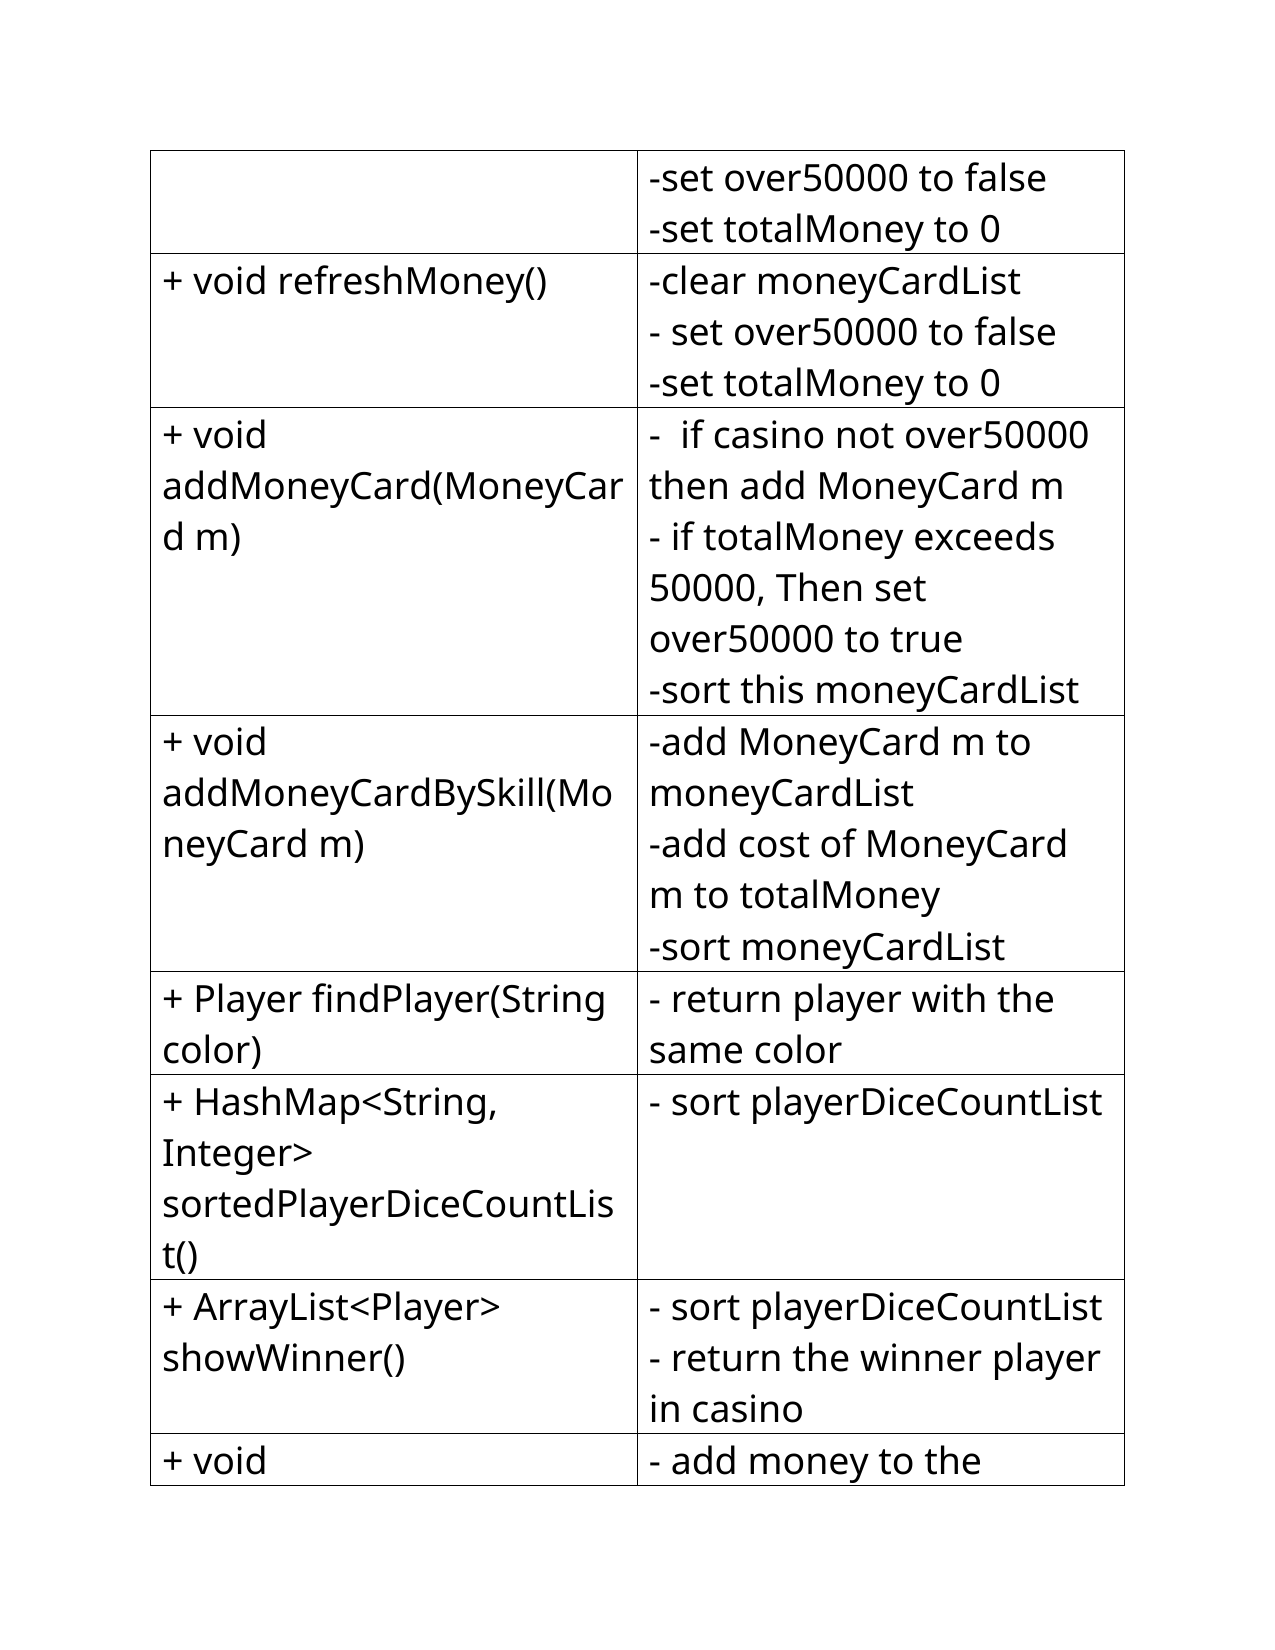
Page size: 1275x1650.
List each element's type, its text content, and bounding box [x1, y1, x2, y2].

table_cell + void refreshMoney() [151, 254, 637, 407]
table_cell + void addMoneyCard(MoneyCard m) [151, 408, 637, 714]
table_cell + void addMoneyCardBySkill(MoneyCard m) [151, 716, 637, 971]
table_cell - if casino not over50000 then add MoneyCard m - if totalMoney exceeds 50000, Then set over50000 to true -sort this moneyCardList [638, 408, 1124, 714]
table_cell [151, 151, 637, 253]
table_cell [638, 151, 1124, 253]
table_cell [151, 1434, 637, 1485]
table_cell - sort playerDiceCountList [638, 1075, 1124, 1279]
table_cell -add MoneyCard m to moneyCardList -add cost of MoneyCard m to totalMoney -sort moneyCardList [638, 716, 1124, 971]
table_cell + HashMap<String, Integer> sortedPlayerDiceCountList() [151, 1075, 637, 1279]
table_cell -clear moneyCardList - set over50000 to false -set totalMoney to 0 [638, 254, 1124, 407]
table_cell + ArrayList<Player> showWinner() [151, 1280, 637, 1433]
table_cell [638, 1434, 1124, 1485]
table_cell - sort playerDiceCountList - return the winner player in casino [638, 1280, 1124, 1433]
table_cell + Player findPlayer(String color) [151, 972, 637, 1074]
table_cell - return player with the same color [638, 972, 1124, 1074]
